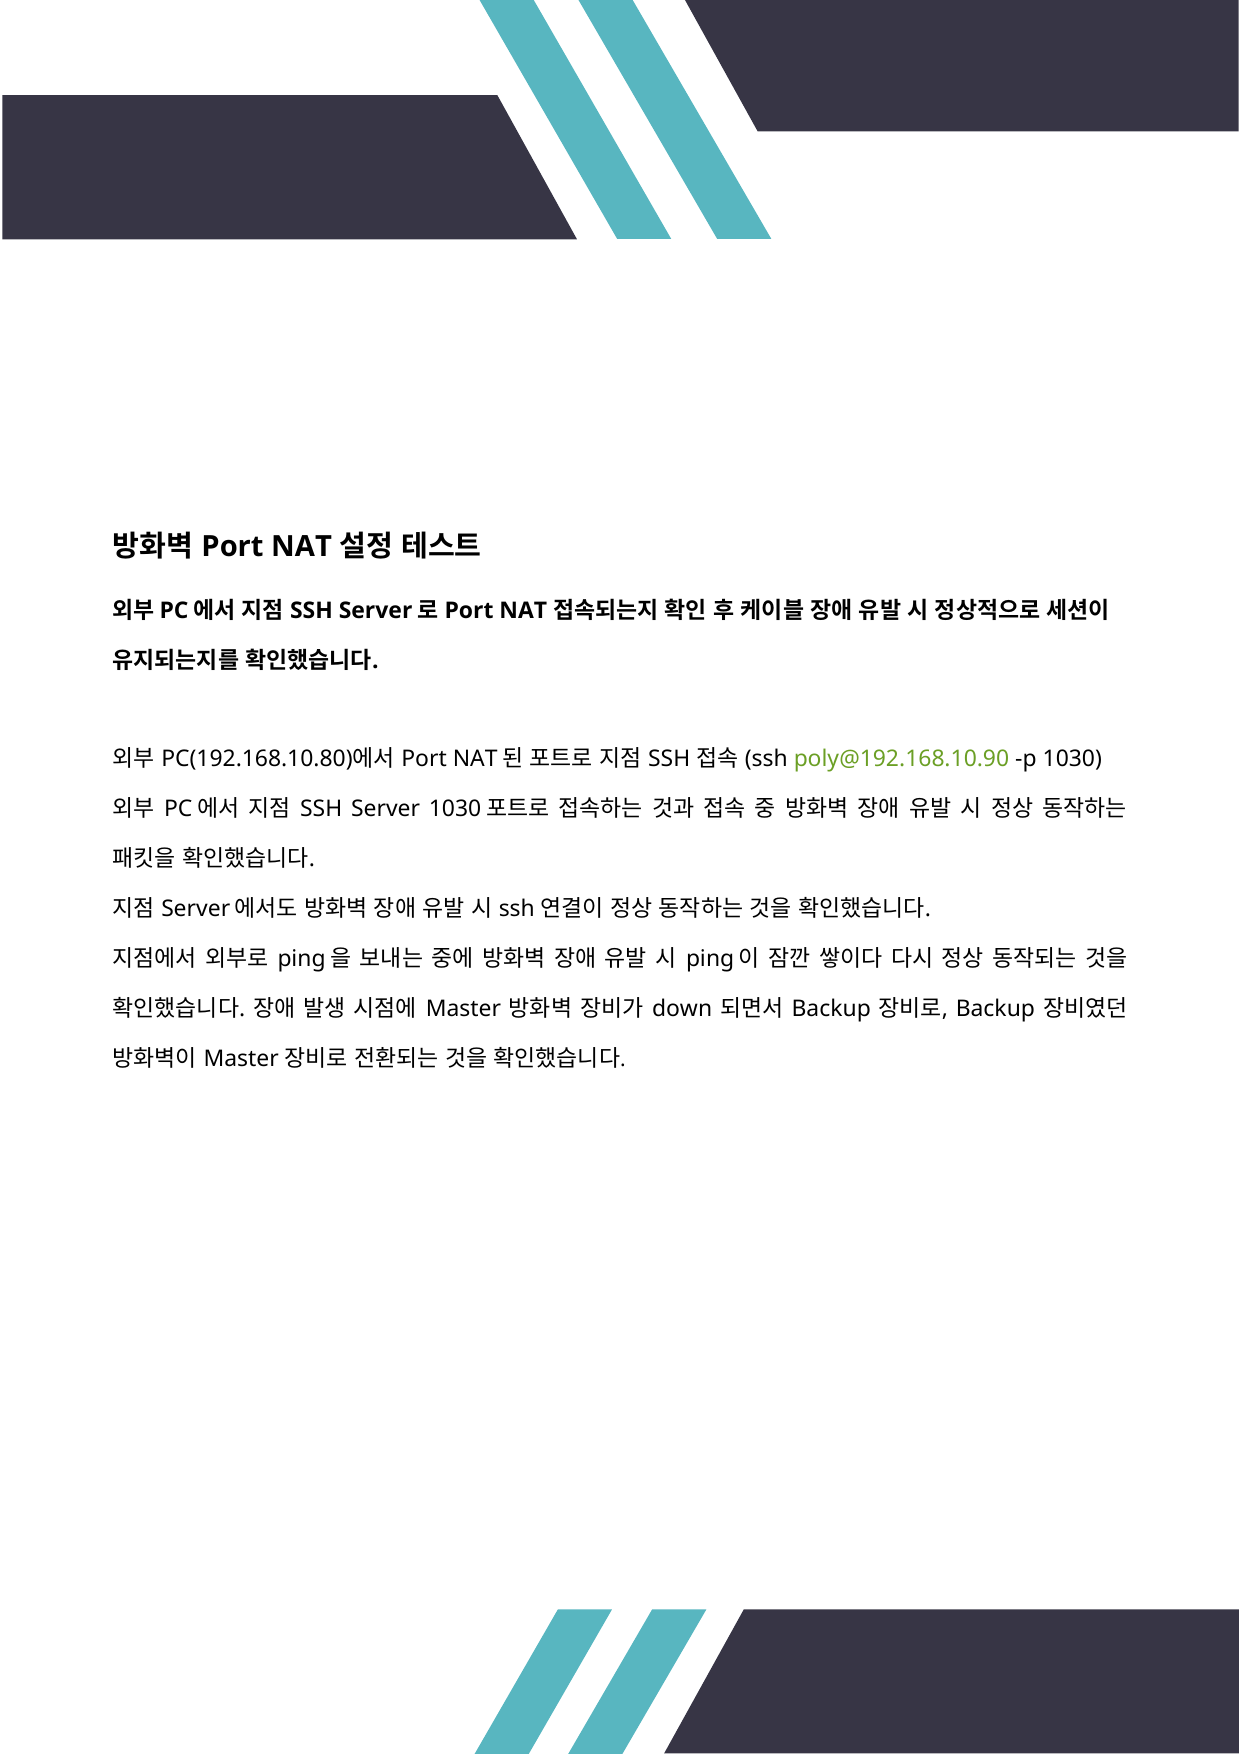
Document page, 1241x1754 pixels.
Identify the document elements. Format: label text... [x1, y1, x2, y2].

text 방화벽 Port NAT 설정 테스트 [112, 523, 1128, 565]
text 지점에서 외부로 ping을 보내는 중에 방화벽 장애 유발 시 ping이 잠깐 쌓이다 다시 정상 동작되는 것을 확인했습니다. 장애 발생 시점에 Master 방화벽 장비가 down 되면서 Backup 장비로, Backup 장비였던 방화벽이 Master 장비로 전환되는 것을 확인했습니다. [112, 940, 1128, 1073]
text 외부 PC(192.168.10.80)에서 Port NAT된 포트로 지점 SSH 접속 (ssh poly@192.168.10.90 -p 1030) [112, 692, 1128, 773]
text 외부PC에서 지점 SSH Server로 Port NAT 접속되는지 확인 후 케이블 장애 유발 시 정상적으로 세션이 유지되는지를 확인했습니다. [112, 592, 1128, 676]
text 외부 PC에서 지점 SSH Server 1030포트로 접속하는 것과 접속 중 방화벽 장애 유발 시 정상 동작하는 패킷을 확인했습니다. [112, 790, 1128, 873]
text 지점 Server에서도 방화벽 장애 유발 시 ssh 연결이 정상 동작하는 것을 확인했습니다. [112, 890, 1128, 923]
